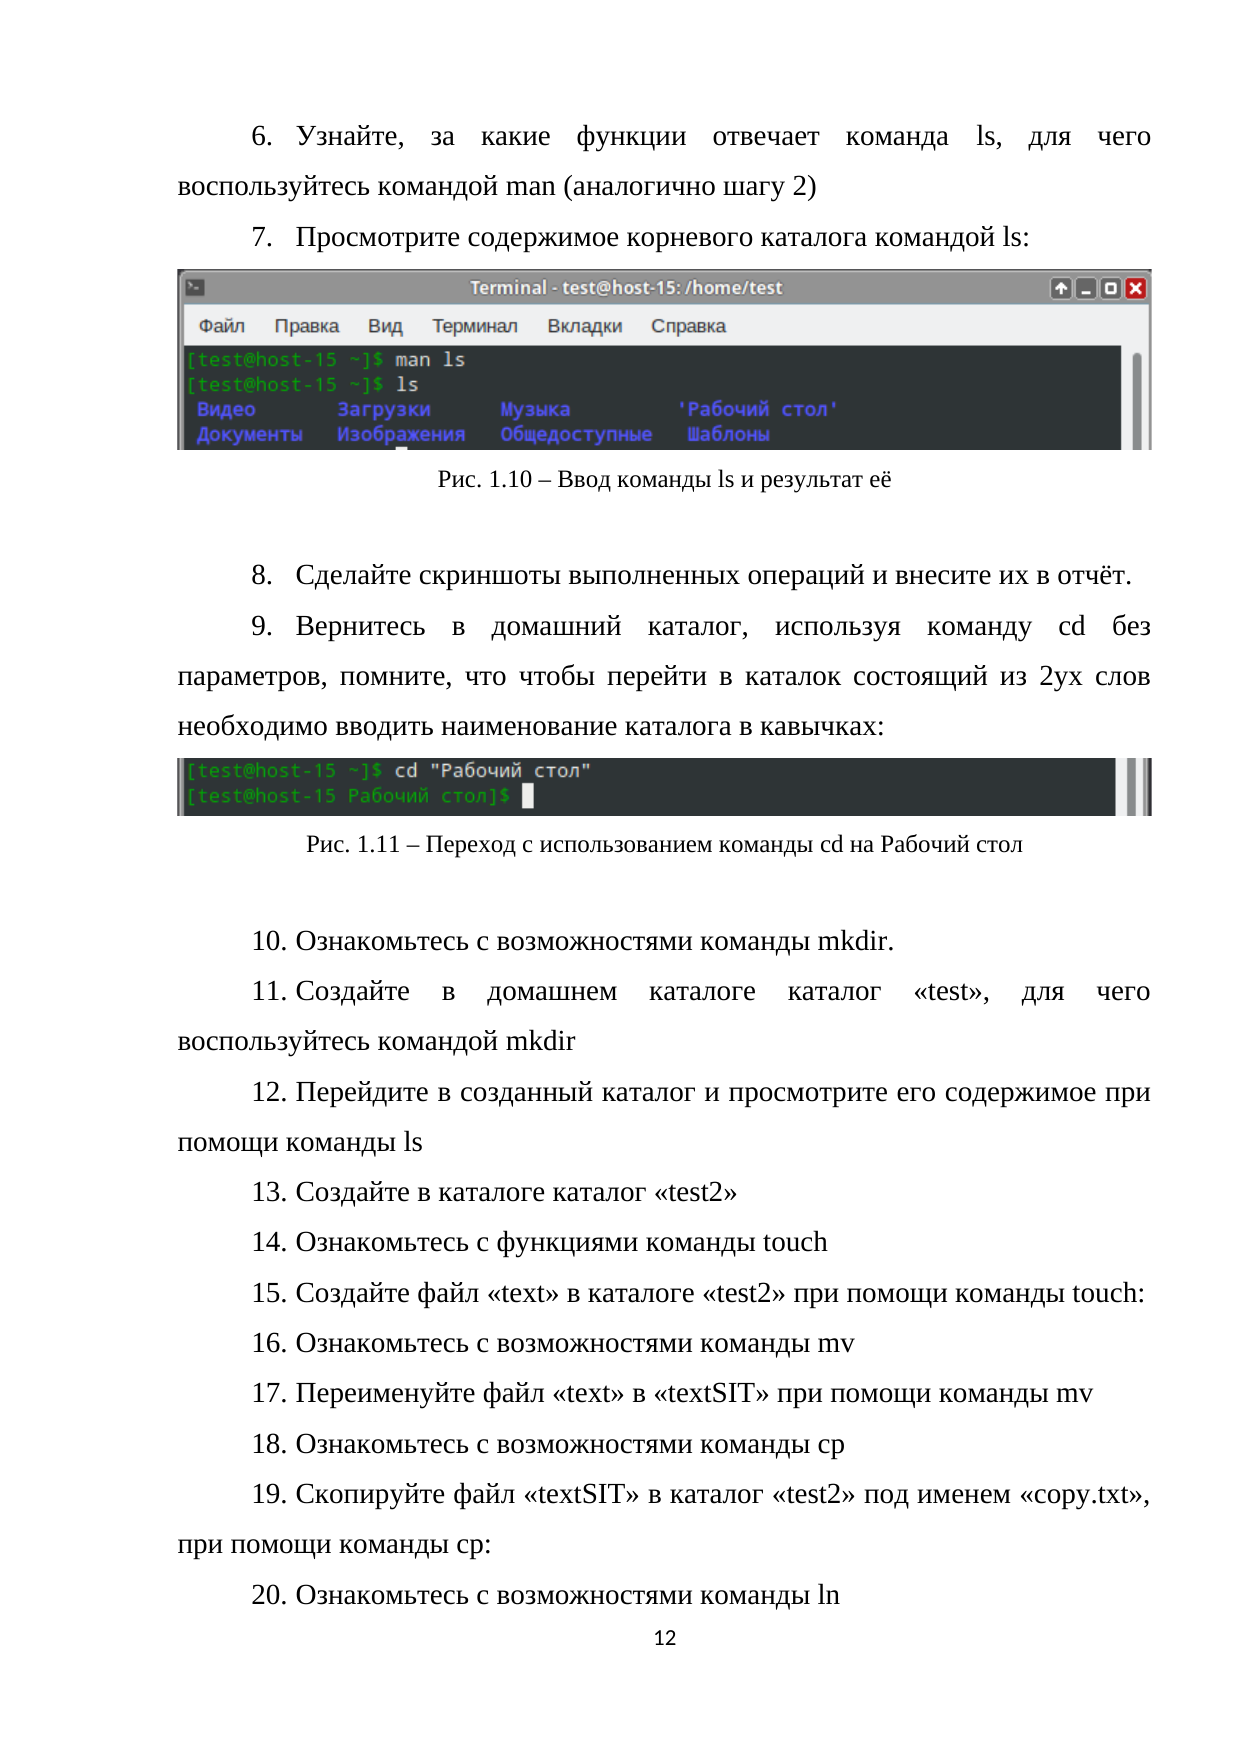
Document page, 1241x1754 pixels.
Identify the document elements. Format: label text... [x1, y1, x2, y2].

picture [177, 758, 1152, 816]
list Сделайте скриншоты выполненных операций и внесите их в отчёт. [177, 557, 1152, 591]
list Создайте в каталоге каталог «test2» [177, 1174, 1152, 1208]
list Создайте в домашнем каталоге каталог «test», для чего воспользуйтесь командой mkdir [177, 973, 1152, 1057]
list Ознакомьтесь с возможностями команды cp [177, 1426, 1152, 1459]
list Вернитесь в домашний каталог, используя команду cd без параметров, помните, что чтобы перейти в каталок состоящий из 2ух слов необходимо вводить наименование каталога в кавычках: [177, 608, 1152, 742]
picture [177, 269, 1152, 450]
list Ознакомьтесь с функциями команды touch [177, 1224, 1152, 1258]
list Просмотрите содержимое корневого каталога командой ls: [177, 219, 1152, 252]
text Рис. 1.11 – Переход с использованием команды cd на Рабочий стол [177, 829, 1152, 858]
list Узнайте, за какие функции отвечает команда ls, для чего воспользуйтесь командой man (аналогично шагу 2) [177, 118, 1152, 202]
list Переименуйте файл «text» в «textSIT» при помощи команды mv [177, 1376, 1152, 1409]
list Перейдите в созданный каталог и просмотрите его содержимое при помощи команды ls [177, 1074, 1152, 1157]
text Рис. 1.10 – Ввод команды ls и результат её [177, 464, 1152, 493]
list Создайте файл «text» в каталоге «test2» при помощи команды touch: [177, 1275, 1152, 1308]
list Ознакомьтесь с возможностями команды mv [177, 1325, 1152, 1359]
list Ознакомьтесь с возможностями команды mkdir. [177, 923, 1152, 956]
list Скопируйте файл «textSIT» в каталог «test2» под именем «copy.txt», при помощи команды cp: [177, 1476, 1152, 1560]
list Ознакомьтесь с возможностями команды ln [177, 1577, 1152, 1610]
